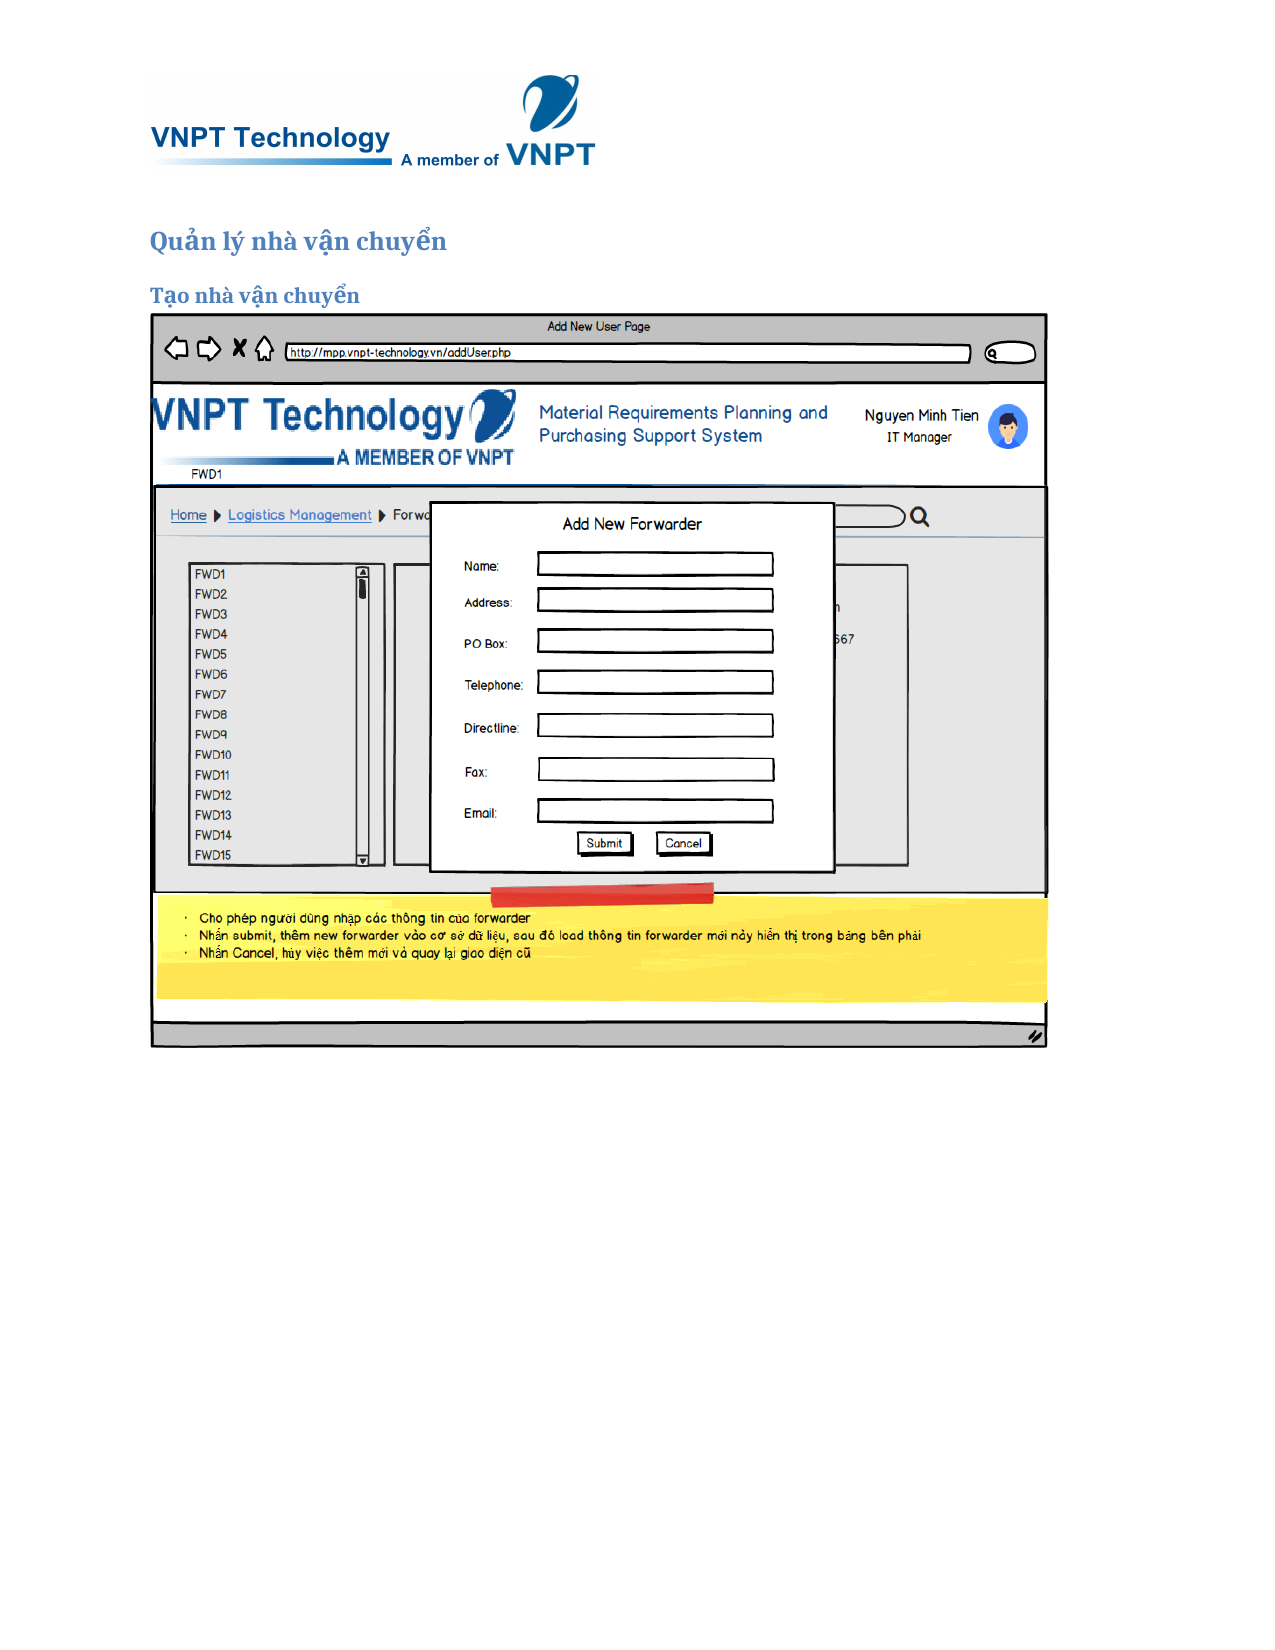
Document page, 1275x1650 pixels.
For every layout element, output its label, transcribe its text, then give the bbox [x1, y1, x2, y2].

picture [150, 313, 1049, 1048]
picture [150, 75, 596, 170]
subtitle Quản lý nhà vận chuyển [150, 226, 1125, 257]
subtitle Tạo nhà vận chuyển [150, 283, 1125, 309]
